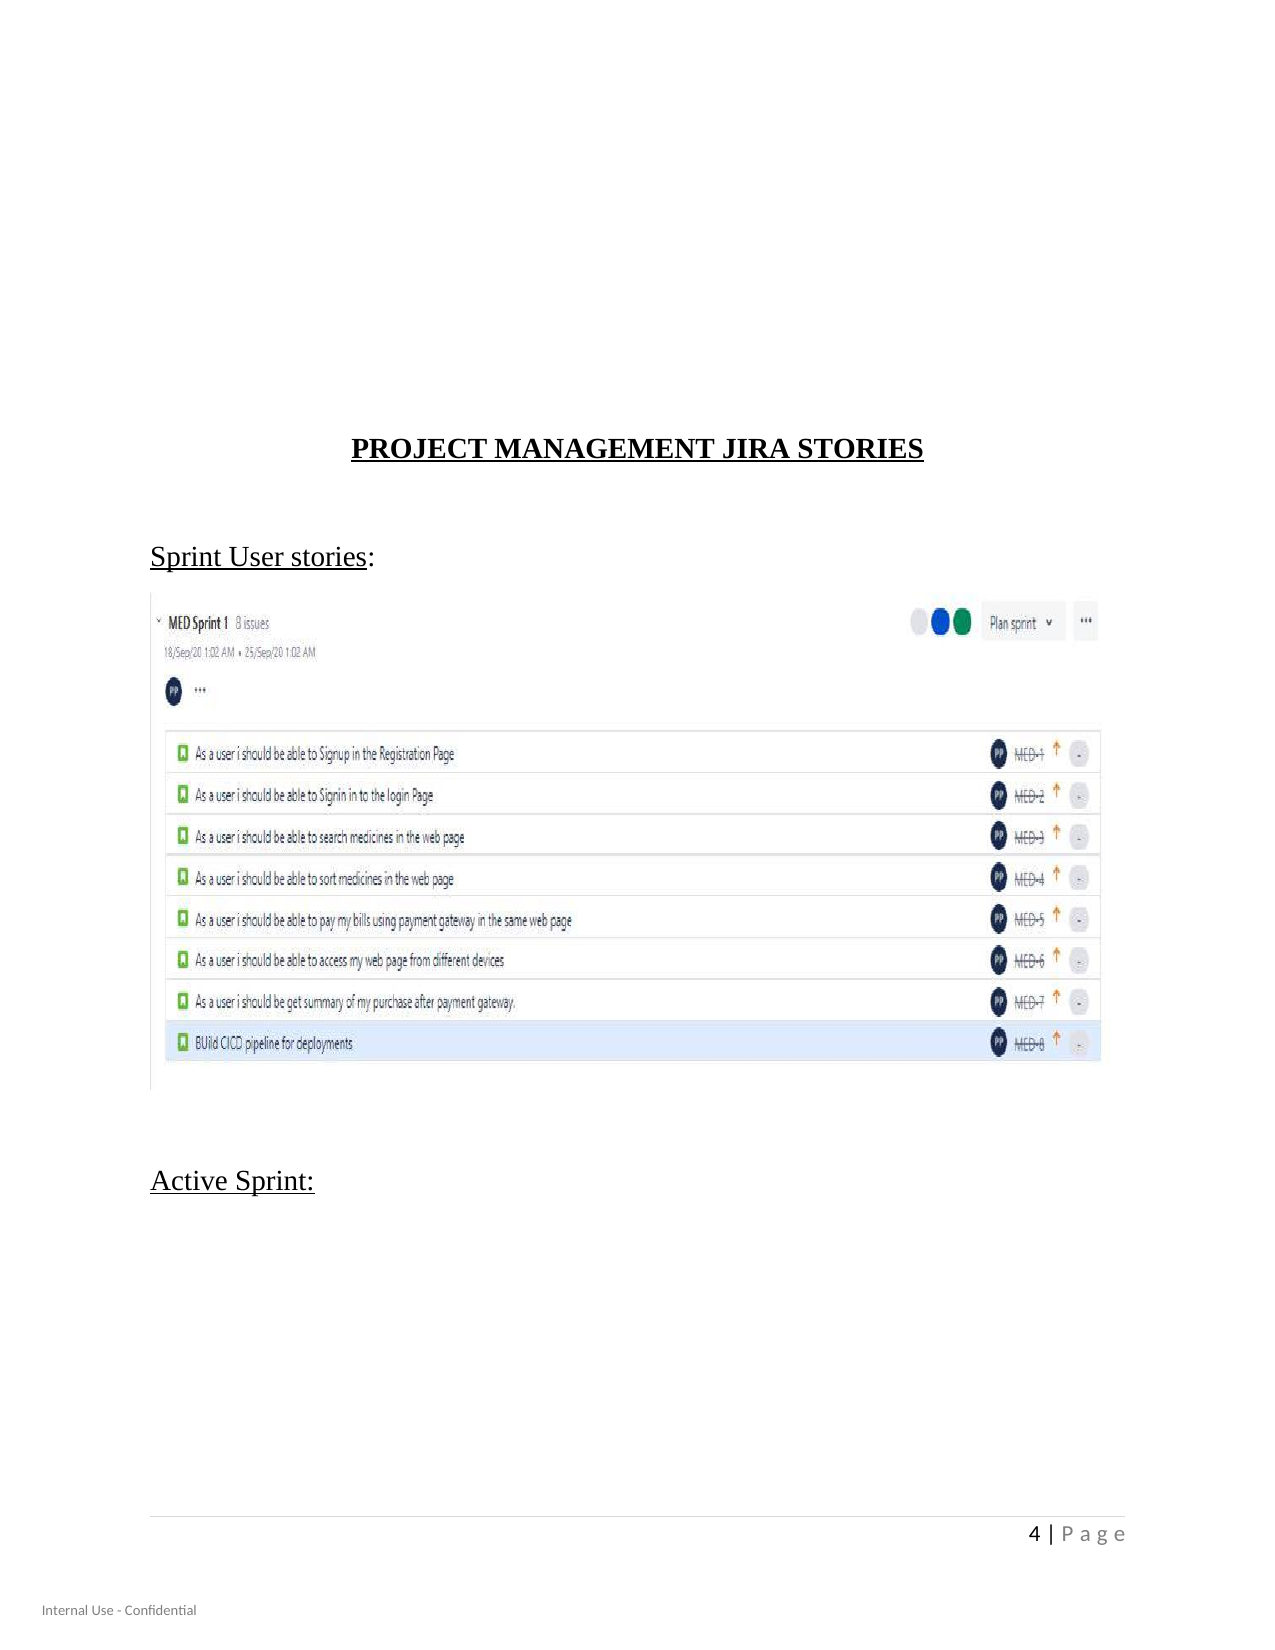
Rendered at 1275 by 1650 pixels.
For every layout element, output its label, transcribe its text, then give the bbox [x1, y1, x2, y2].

picture [150, 592, 1112, 1090]
text Sprint User stories: [150, 539, 1125, 573]
text Active Sprint: [150, 1163, 1125, 1197]
text PROJECT MANAGEMENT JIRA STORIES [150, 431, 1125, 465]
